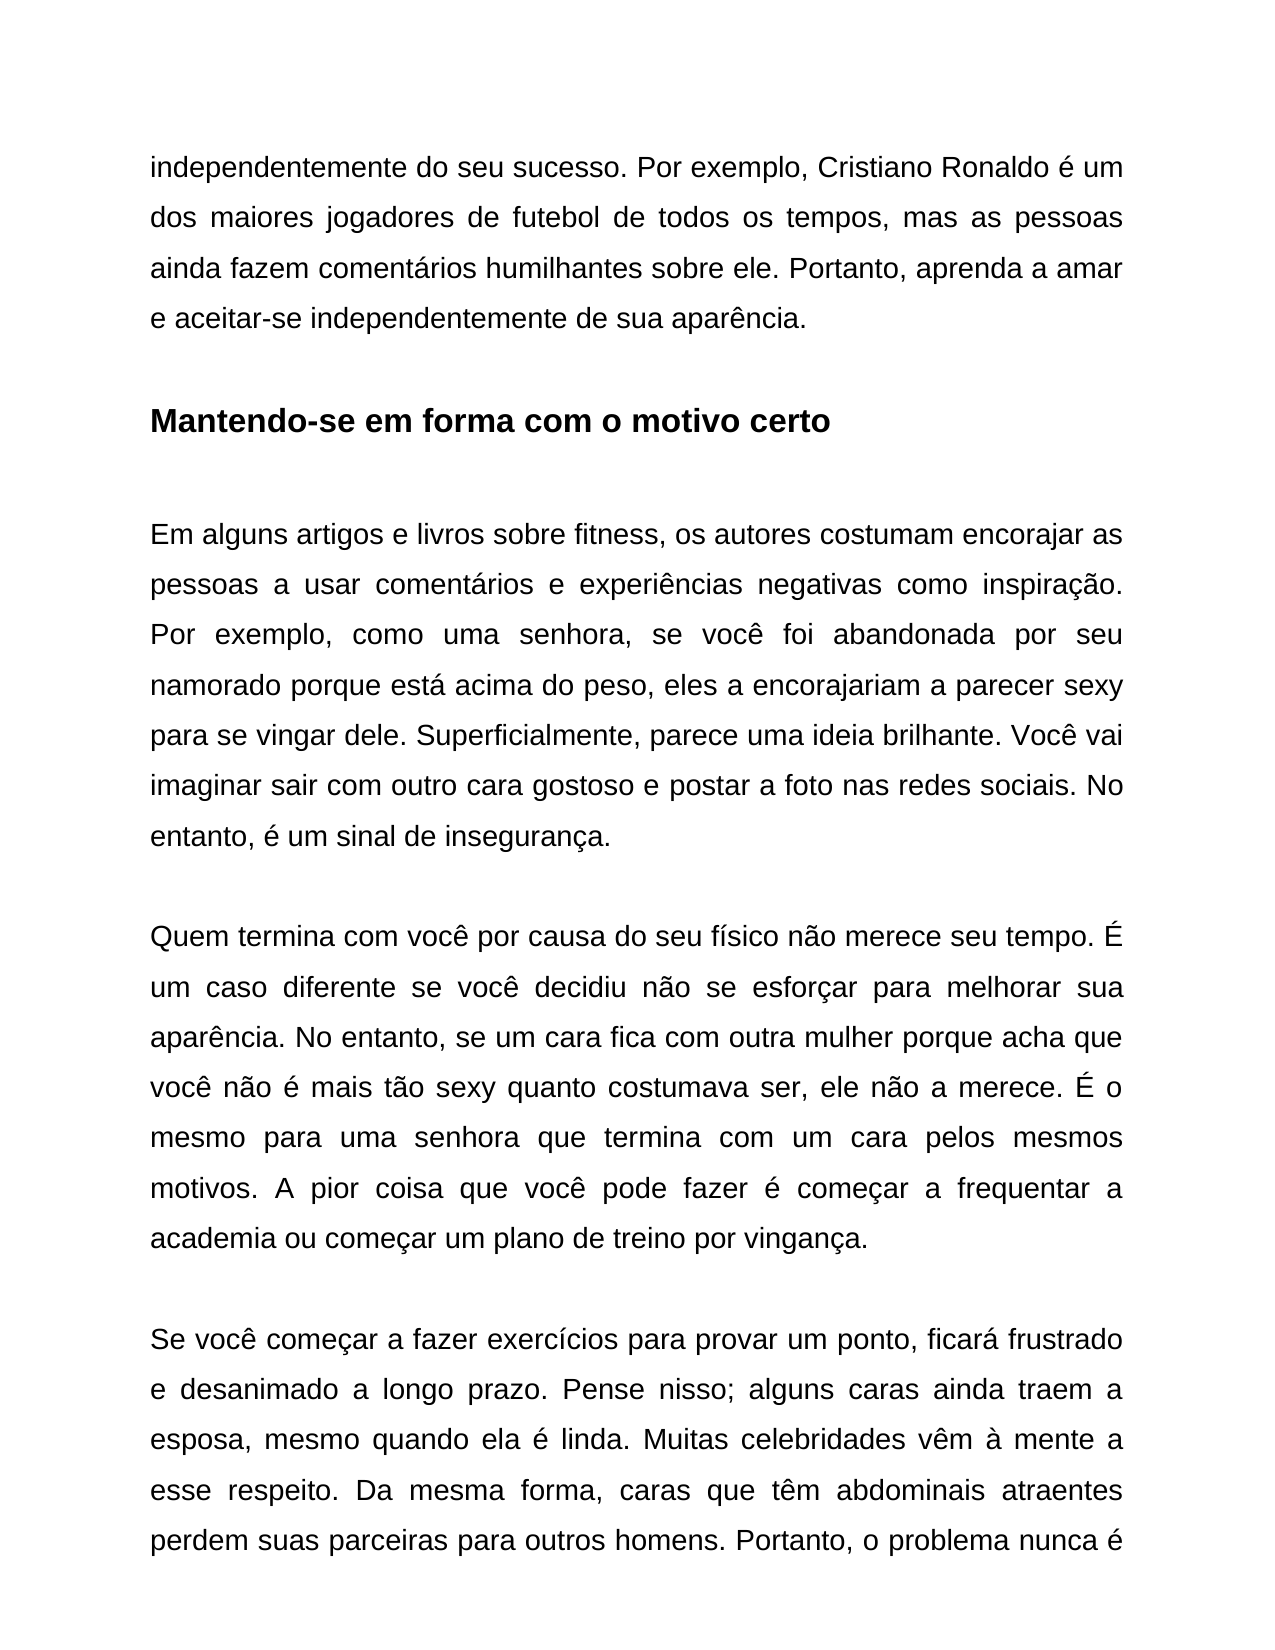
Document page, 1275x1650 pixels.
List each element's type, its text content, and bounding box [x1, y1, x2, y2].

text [150, 1322, 1125, 1557]
text Mantendo-se em forma com o motivo certo [150, 402, 1125, 440]
text Em alguns artigos e livros sobre fitness, os autores costumam encorajar as pessoas a usar comentários e experiências negativas como inspiração. Por exemplo, como uma senhora, se você foi abandonada por seu namorado porque está acima do peso, eles a encorajariam a parecer sexy para se vingar dele. Superficialmente, parece uma ideia brilhante. Você vai imaginar sair com outro cara gostoso e postar a foto nas redes sociais. No entanto, é um sinal de insegurança. [150, 517, 1125, 852]
text Quem termina com você por causa do seu físico não merece seu tempo. É um caso diferente se você decidiu não se esforçar para melhorar sua aparência. No entanto, se um cara fica com outra mulher porque acha que você não é mais tão sexy quanto costumava ser, ele não a merece. É o mesmo para uma senhora que termina com um cara pelos mesmos motivos. A pior coisa que você pode fazer é começar a frequentar a academia ou começar um plano de treino por vingança. [150, 919, 1125, 1255]
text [150, 150, 1125, 334]
